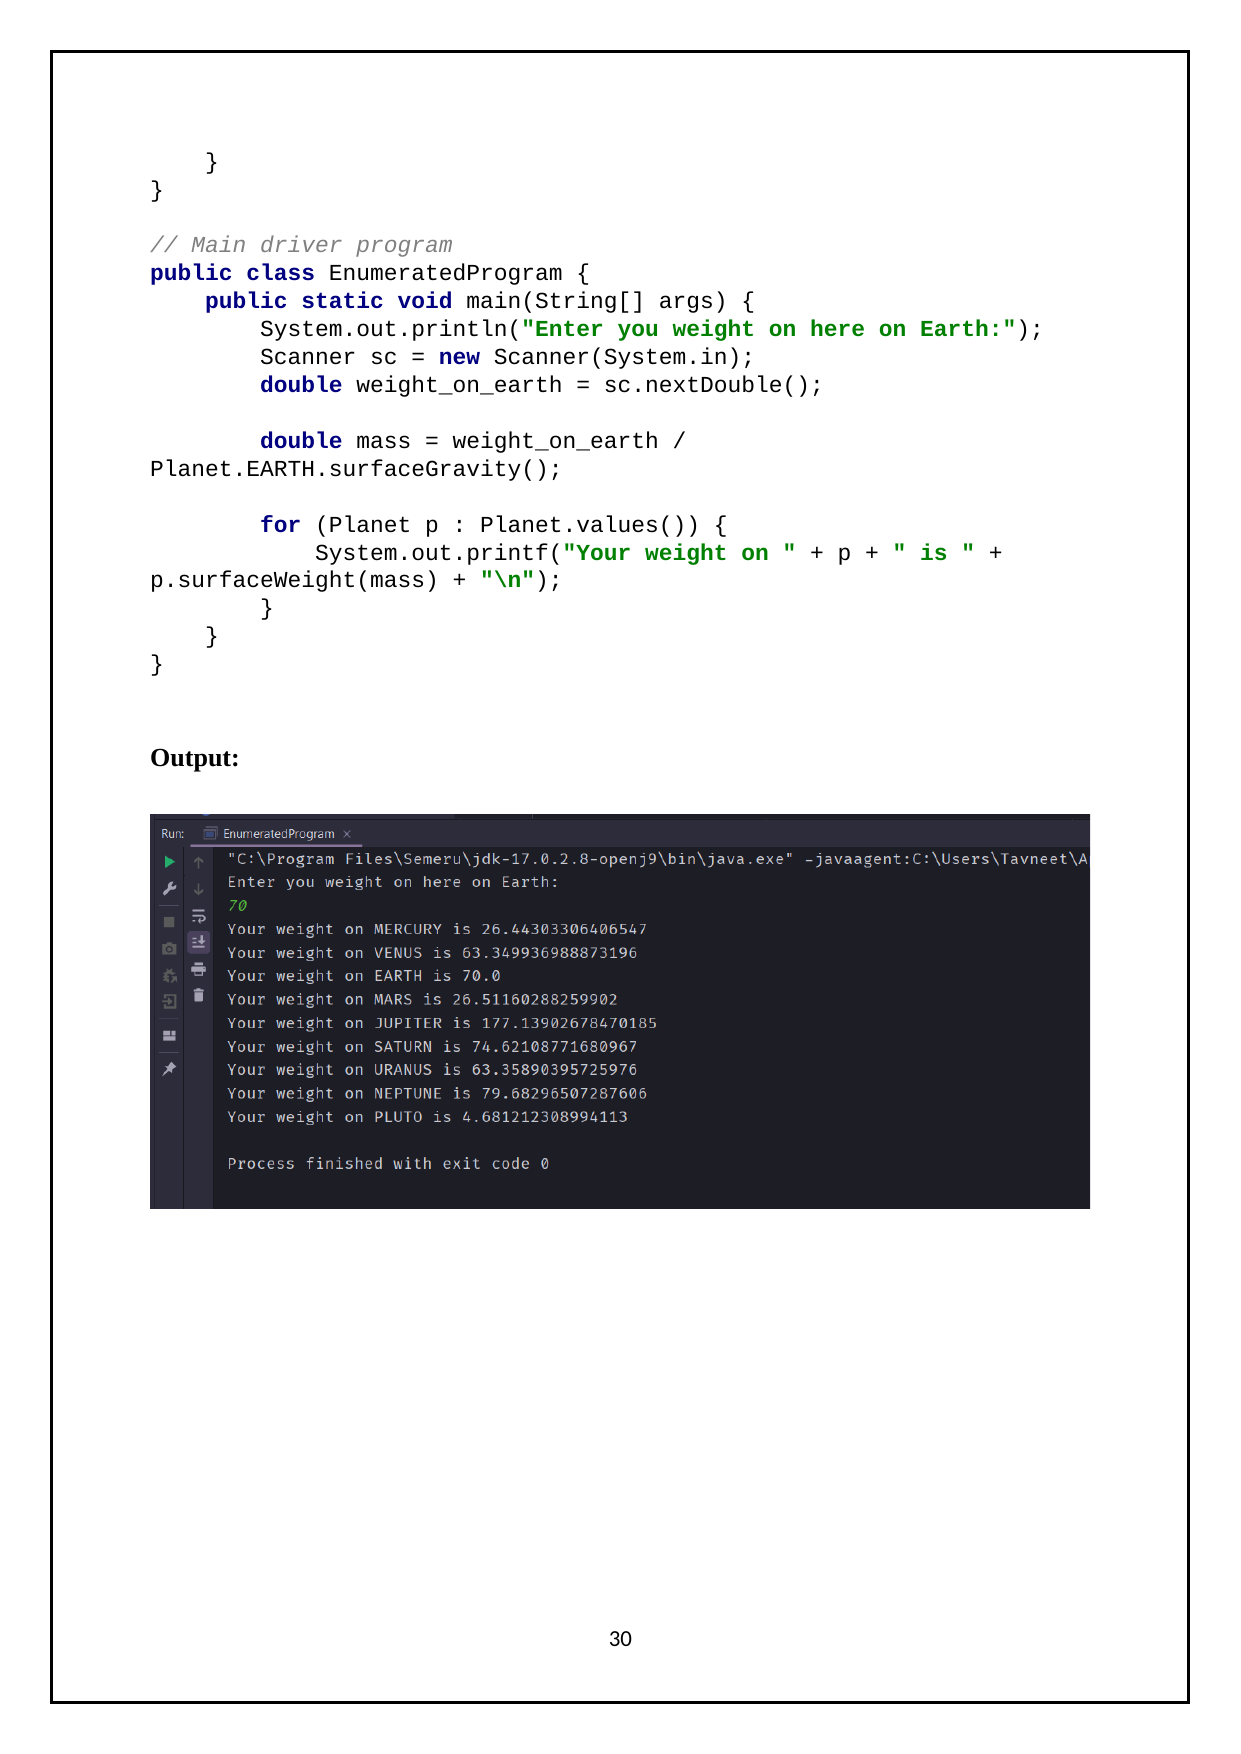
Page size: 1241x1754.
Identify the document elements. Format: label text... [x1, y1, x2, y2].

text Output: [150, 742, 1090, 772]
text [150, 150, 1090, 678]
picture [150, 814, 1091, 1209]
